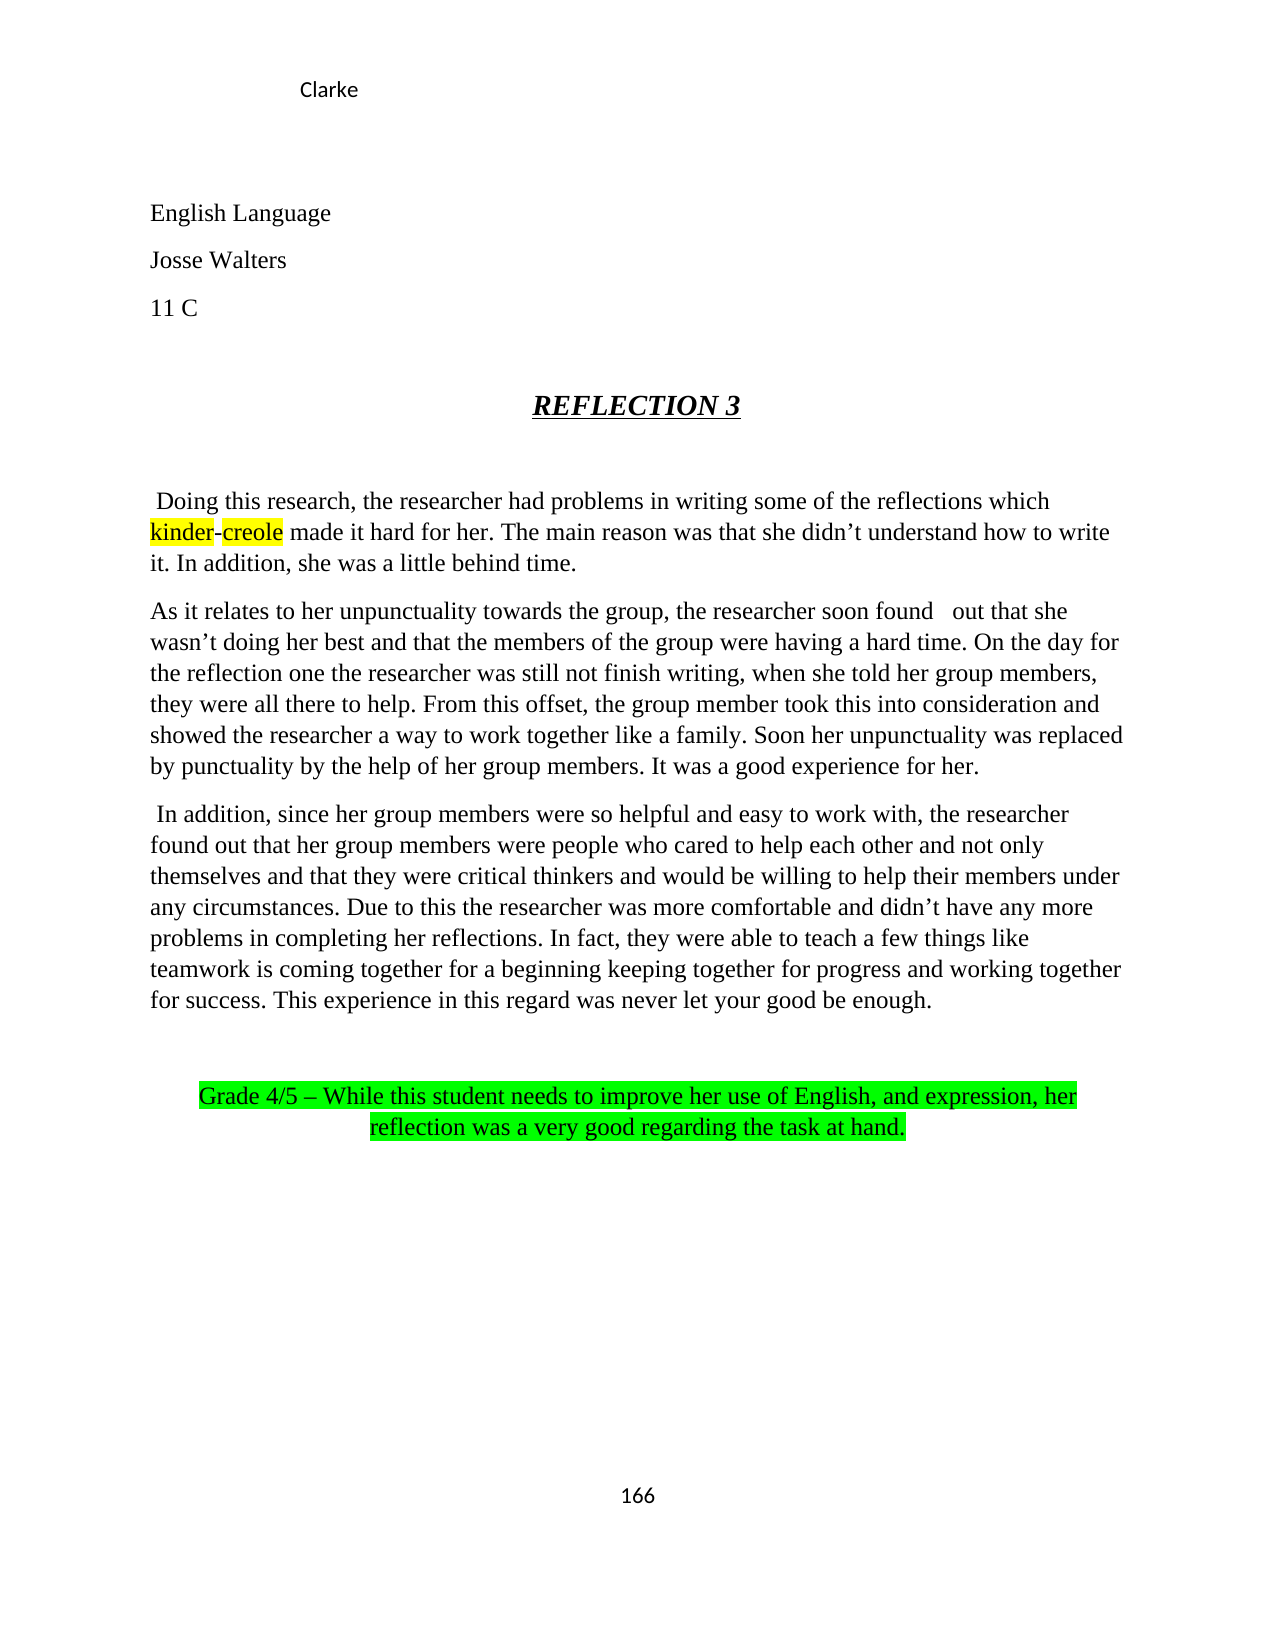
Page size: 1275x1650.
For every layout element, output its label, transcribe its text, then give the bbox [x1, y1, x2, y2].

text English Language [150, 198, 1125, 226]
text 11 C [150, 293, 1125, 322]
text REFLECTION 3 [150, 388, 1125, 422]
text Doing this research, the researcher had problems in writing some of the reflections which kinder-creole made it hard for her. The main reason was that she didn’t understand how to write it. In addition, she was a little behind time. [150, 486, 1125, 577]
text Josse Walters [150, 245, 1125, 274]
text Grade 4/5 – While this student needs to improve her use of English, and expression, her reflection was a very good regarding the task at hand. [150, 1081, 1125, 1141]
text As it relates to her unpunctuality towards the group, the researcher soon found out that she wasn’t doing her best and that the members of the group were having a hard time. On the day for the reflection one the researcher was still not finish writing, when she told her group members, they were all there to help. From this offset, the group member took this into consideration and showed the researcher a way to work together like a family. Soon her unpunctuality was replaced by punctuality by the help of her group members. It was a good experience for her. [150, 596, 1125, 780]
text In addition, since her group members were so helpful and easy to work with, the researcher found out that her group members were people who cared to help each other and not only themselves and that they were critical thinkers and would be willing to help their members under any circumstances. Due to this the researcher was more comfortable and didn’t have any more problems in completing her reflections. In fact, they were able to teach a few things like teamwork is coming together for a beginning keeping together for progress and working together for success. This experience in this regard was never let your good be enough. [150, 799, 1125, 1014]
